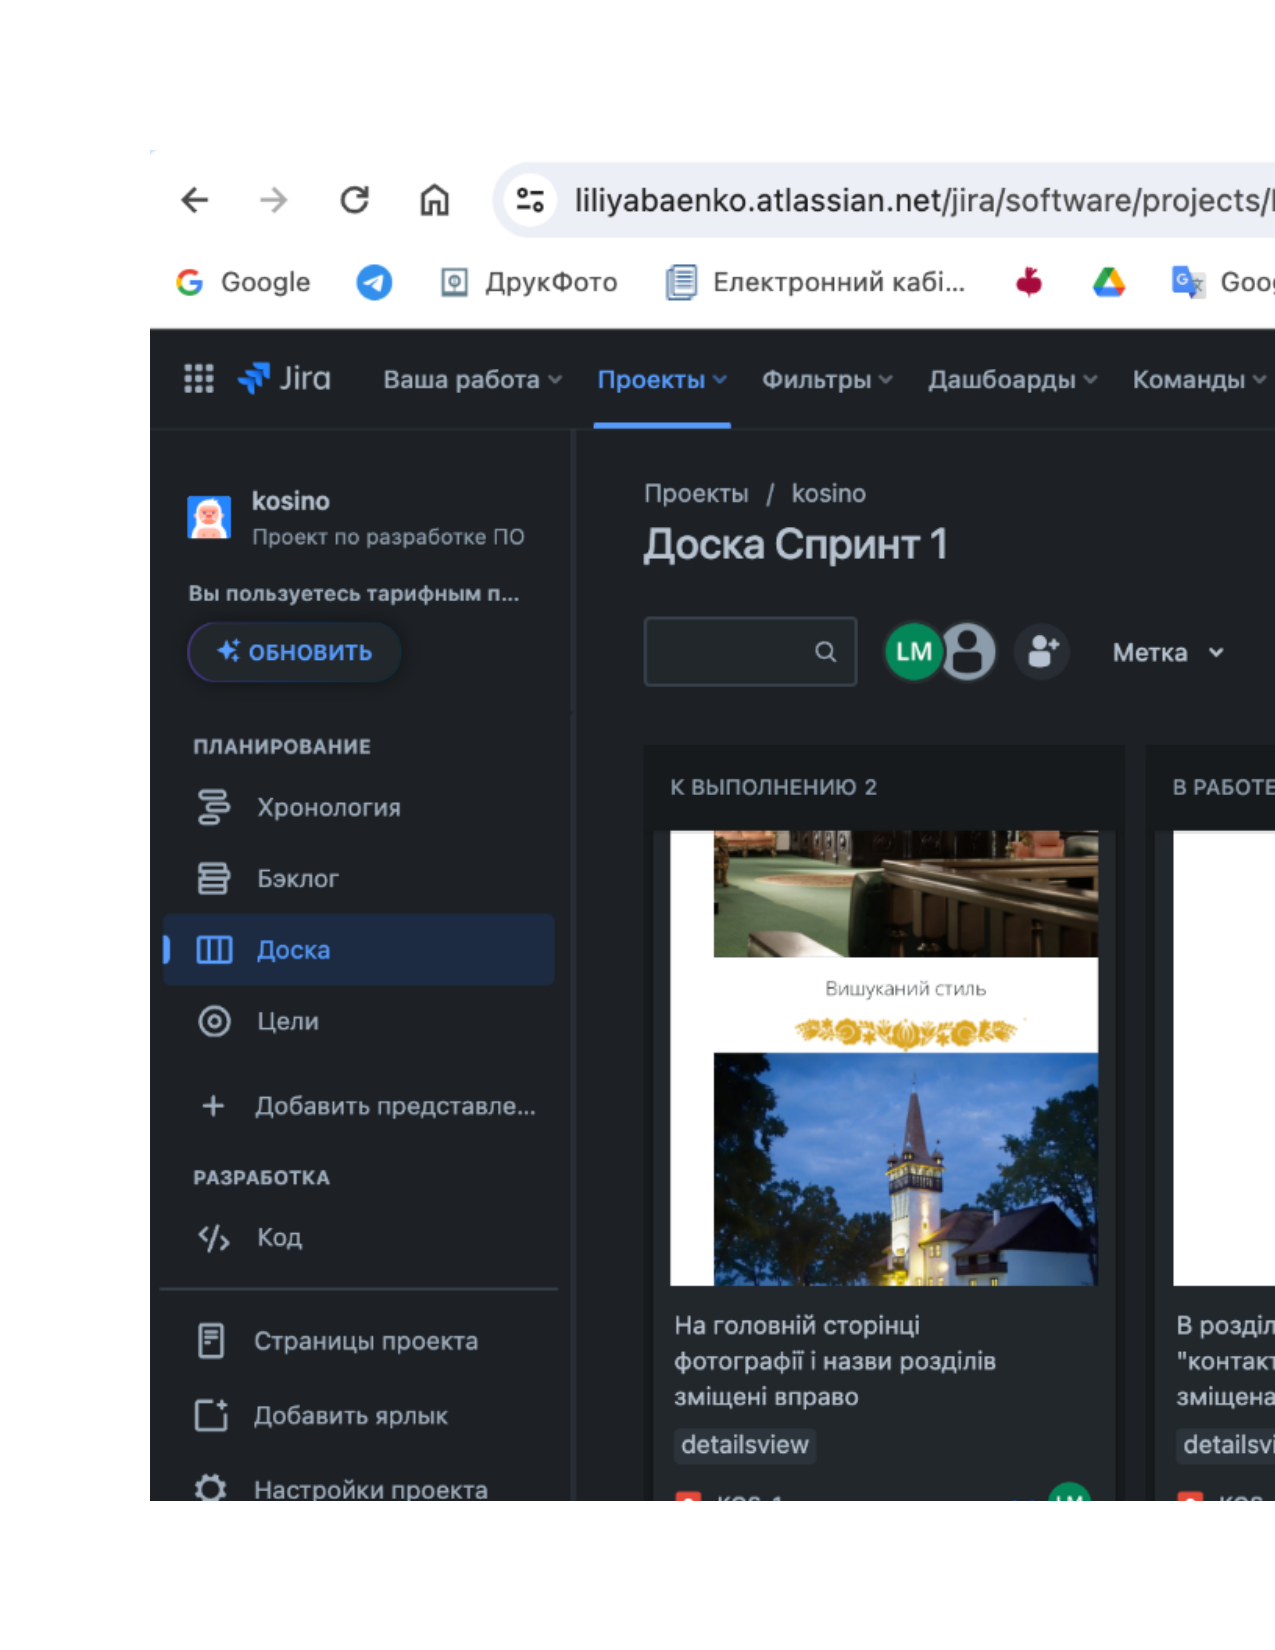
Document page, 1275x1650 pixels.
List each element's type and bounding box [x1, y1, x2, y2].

picture [150, 150, 1275, 1501]
